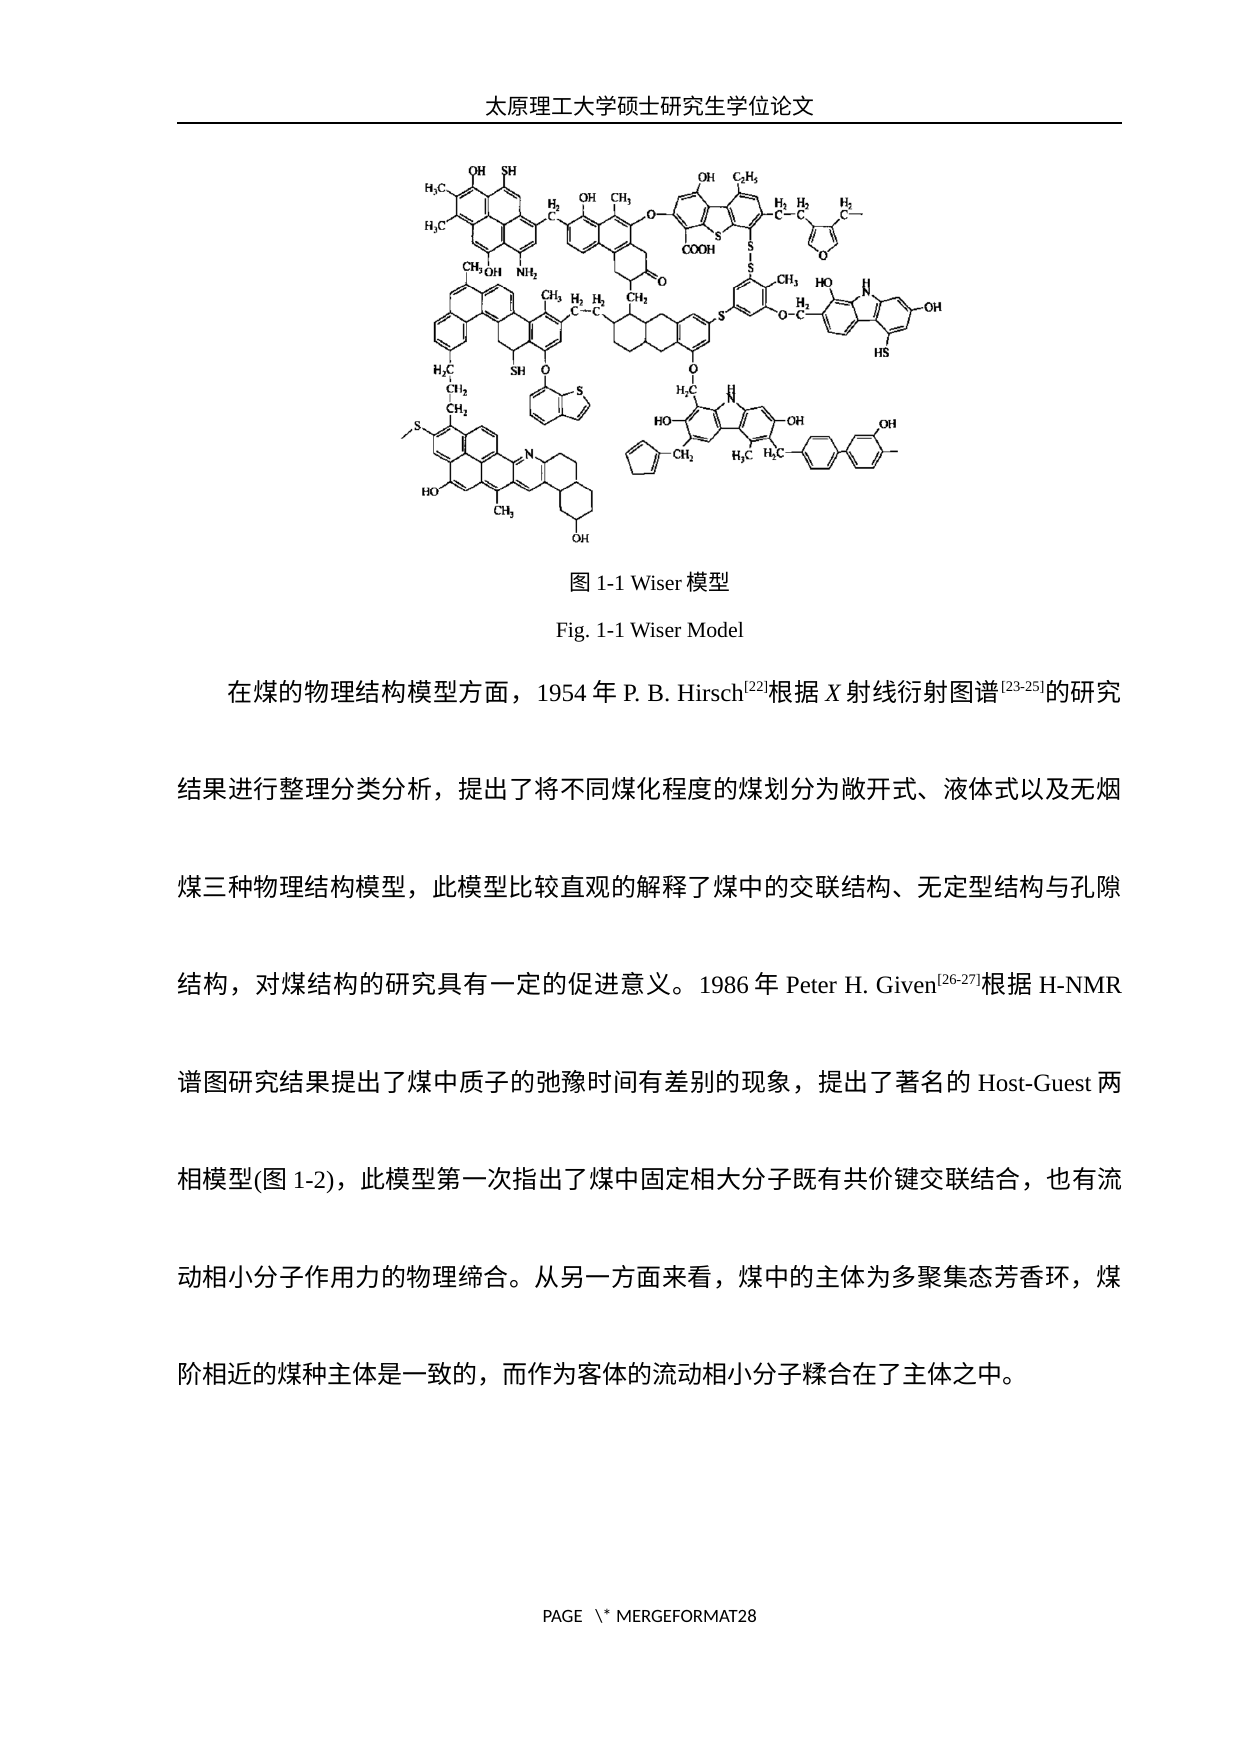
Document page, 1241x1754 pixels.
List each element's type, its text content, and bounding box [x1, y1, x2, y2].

text Fig. 1-1 Wiser Model [177, 613, 1122, 645]
picture [400, 161, 944, 546]
text 在煤的物理结构模型方面，1954年P. B. Hirsch[22]根据X射线衍射图谱[23-25]的研究结果进行整理分类分析，提出了将不同煤化程度的煤划分为敞开式、液体式以及无烟煤三种物理结构模型，此模型比较直观的解释了煤中的交联结构、无定型结构与孔隙结构，对煤结构的研究具有一定的促进意义。1986年Peter H. Given[26-27]根据H-NMR谱图研究结果提出了煤中质子的弛豫时间有差别的现象，提出了著名的Host-Guest两相模型(图1-2)，此模型第一次指出了煤中固定相大分子既有共价键交联结合，也有流动相小分子作用力的物理缔合。从另一方面来看，煤中的主体为多聚集态芳香环，煤阶相近的煤种主体是一致的，而作为客体的流动相小分子糅合在了主体之中。 [177, 658, 1122, 1406]
text 图1-1 Wiser模型 [177, 564, 1122, 597]
